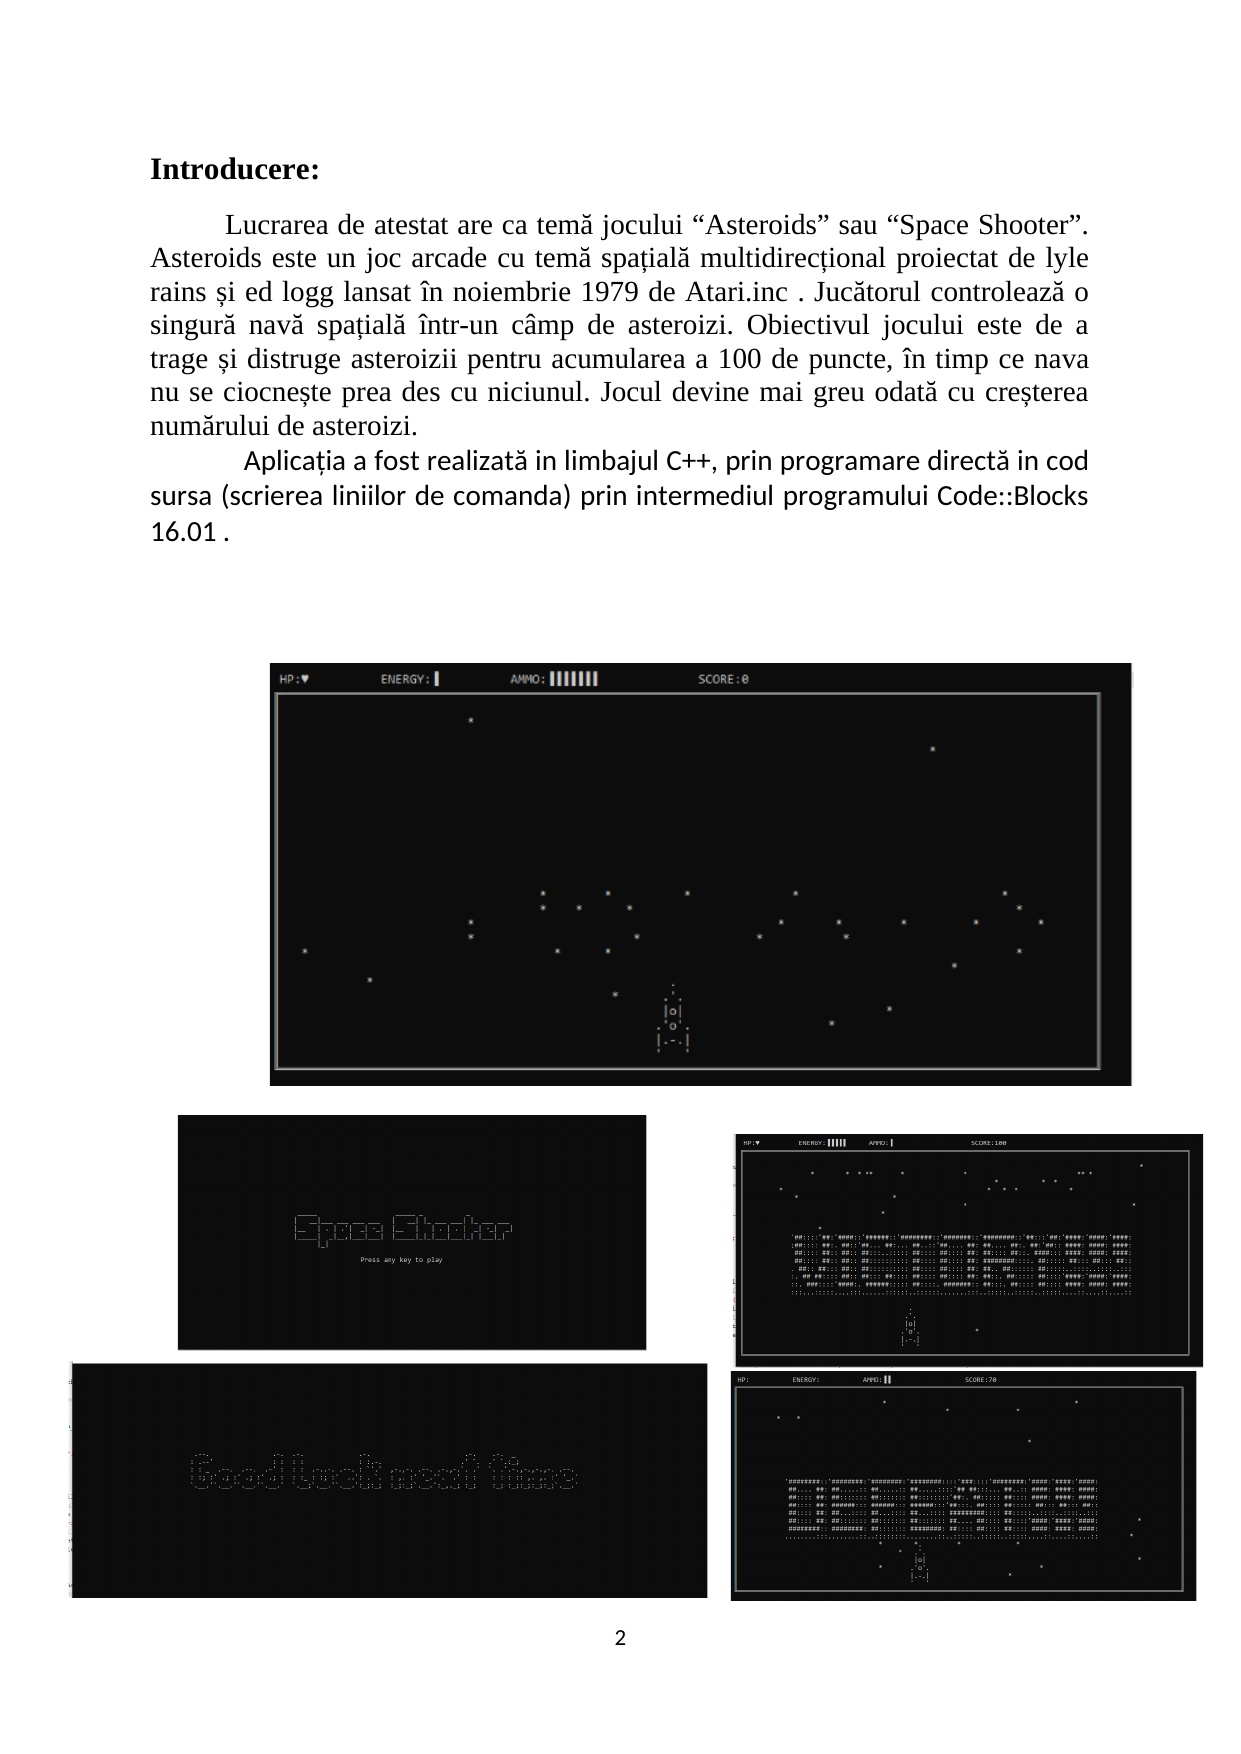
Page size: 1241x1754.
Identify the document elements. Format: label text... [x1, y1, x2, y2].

text Aplicația a fost realizată in limbajul C++, prin programare directă in cod sursa (scrierea liniilor de comanda) prin intermediul programului Code::Blocks 16.01 . [150, 442, 1090, 548]
picture [268, 663, 1138, 1089]
text Lucrarea de atestat are ca temă jocului “Asteroids” sau “Space Shooter”. Asteroids este un joc arcade cu temă spațială multidirecțional proiectat de lyle rains și ed logg lansat în noiembrie 1979 de Atari.inc . Jucătorul controlează o singură navă spațială într-un câmp de asteroizi. Obiectivul jocului este de a trage și distruge asteroizii pentru acumularea a 100 de puncte, în timp ce nava nu se ciocnește prea des cu niciunul. Jocul devine mai greu odată cu creșterea numărului de asteroizi. [150, 207, 1090, 442]
picture [732, 1134, 1204, 1368]
picture [177, 1115, 647, 1351]
picture [68, 1361, 708, 1598]
text Introducere: [150, 150, 1090, 186]
picture [730, 1371, 1197, 1601]
